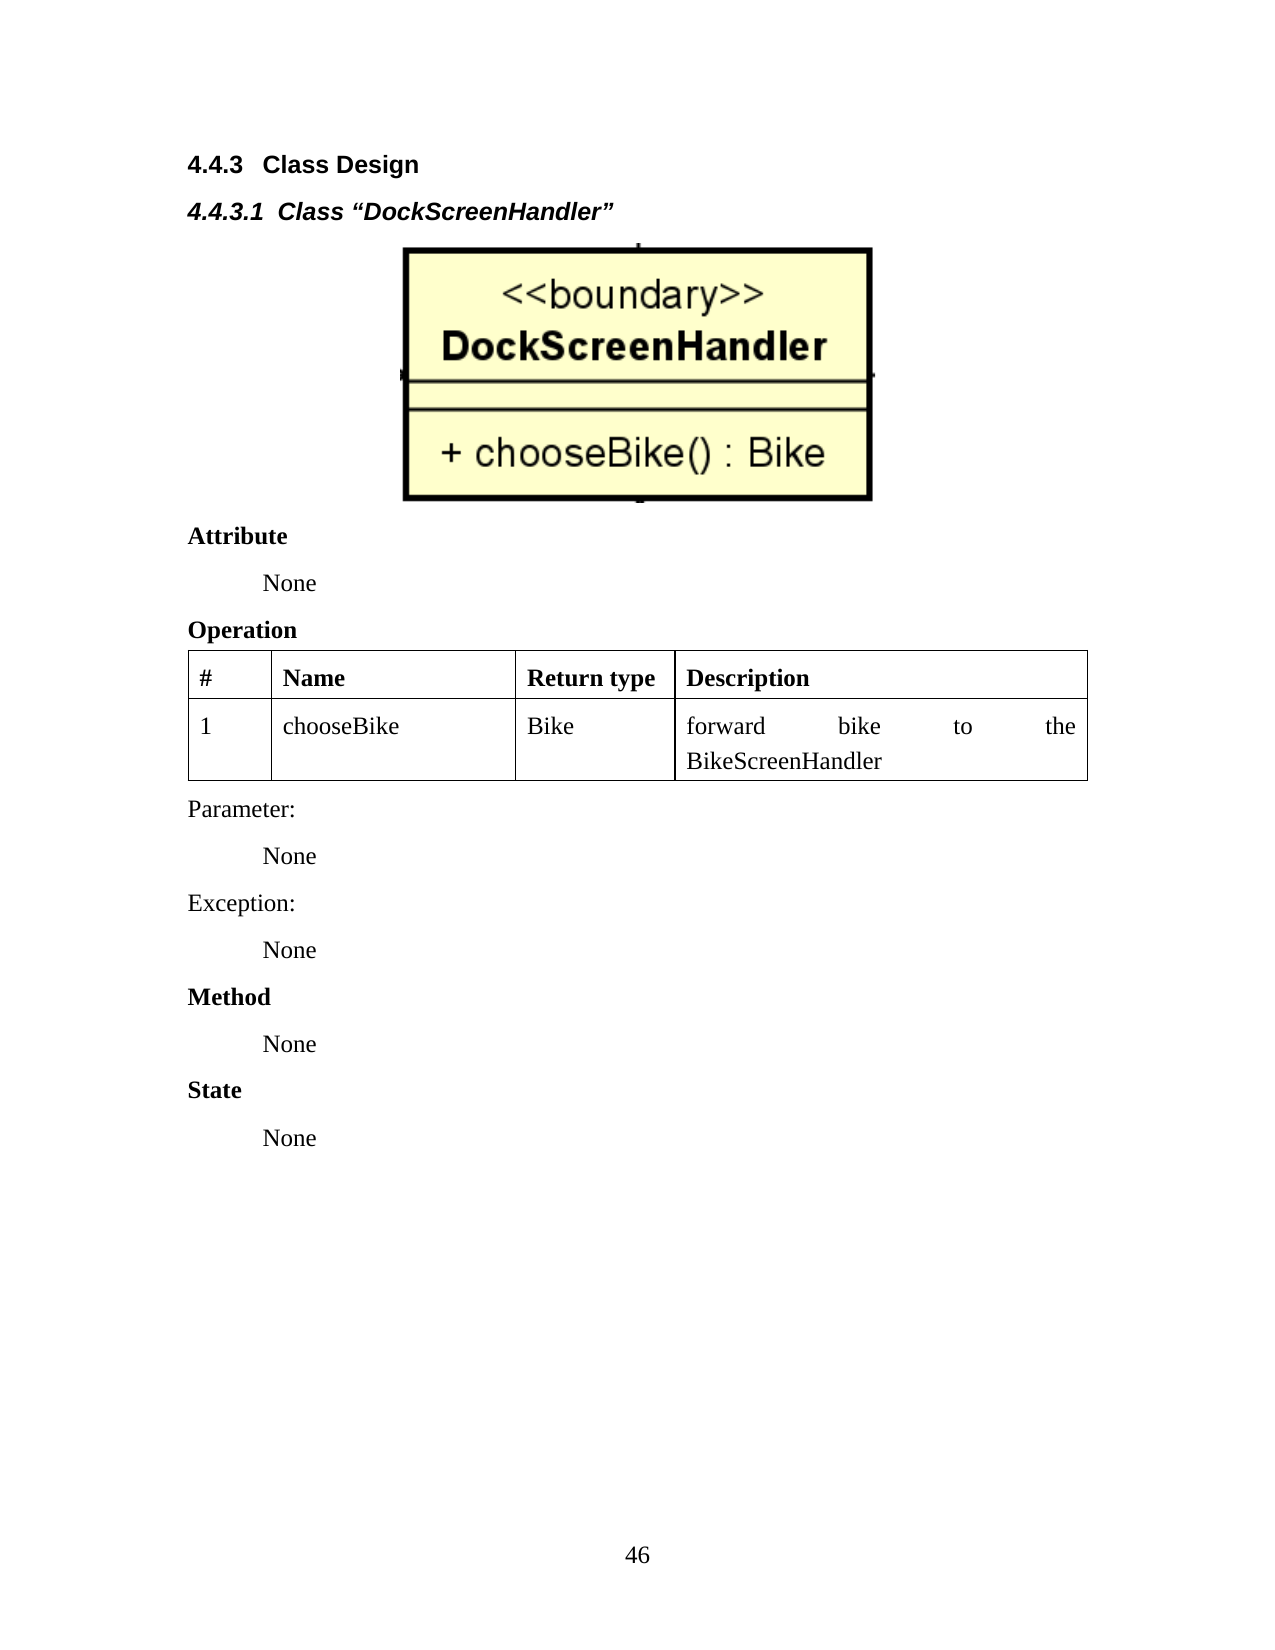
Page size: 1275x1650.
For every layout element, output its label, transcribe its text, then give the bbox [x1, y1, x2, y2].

subtitle Class “DockScreenHandler” [187, 197, 1087, 226]
table_header Return type [516, 651, 674, 698]
text None [187, 1029, 1087, 1057]
table_header Name [272, 651, 515, 698]
table_header # [189, 651, 271, 698]
table_cell forward bike to the BikeScreenHandler [676, 699, 1087, 780]
text State [187, 1076, 1087, 1104]
text Attribute [187, 521, 1087, 550]
table_header Description [676, 651, 1087, 698]
table_cell 1 [189, 699, 271, 780]
subtitle Class Design [187, 150, 1087, 179]
table_cell Bike [516, 699, 674, 780]
table_cell chooseBike [272, 699, 515, 780]
text None [187, 841, 1087, 869]
picture [400, 243, 876, 503]
text Operation [187, 615, 1087, 644]
text Method [187, 982, 1087, 1010]
text None [187, 1123, 1087, 1151]
text None [187, 935, 1087, 963]
text Parameter: [187, 794, 1087, 822]
text Exception: [187, 888, 1087, 916]
text None [187, 568, 1087, 597]
